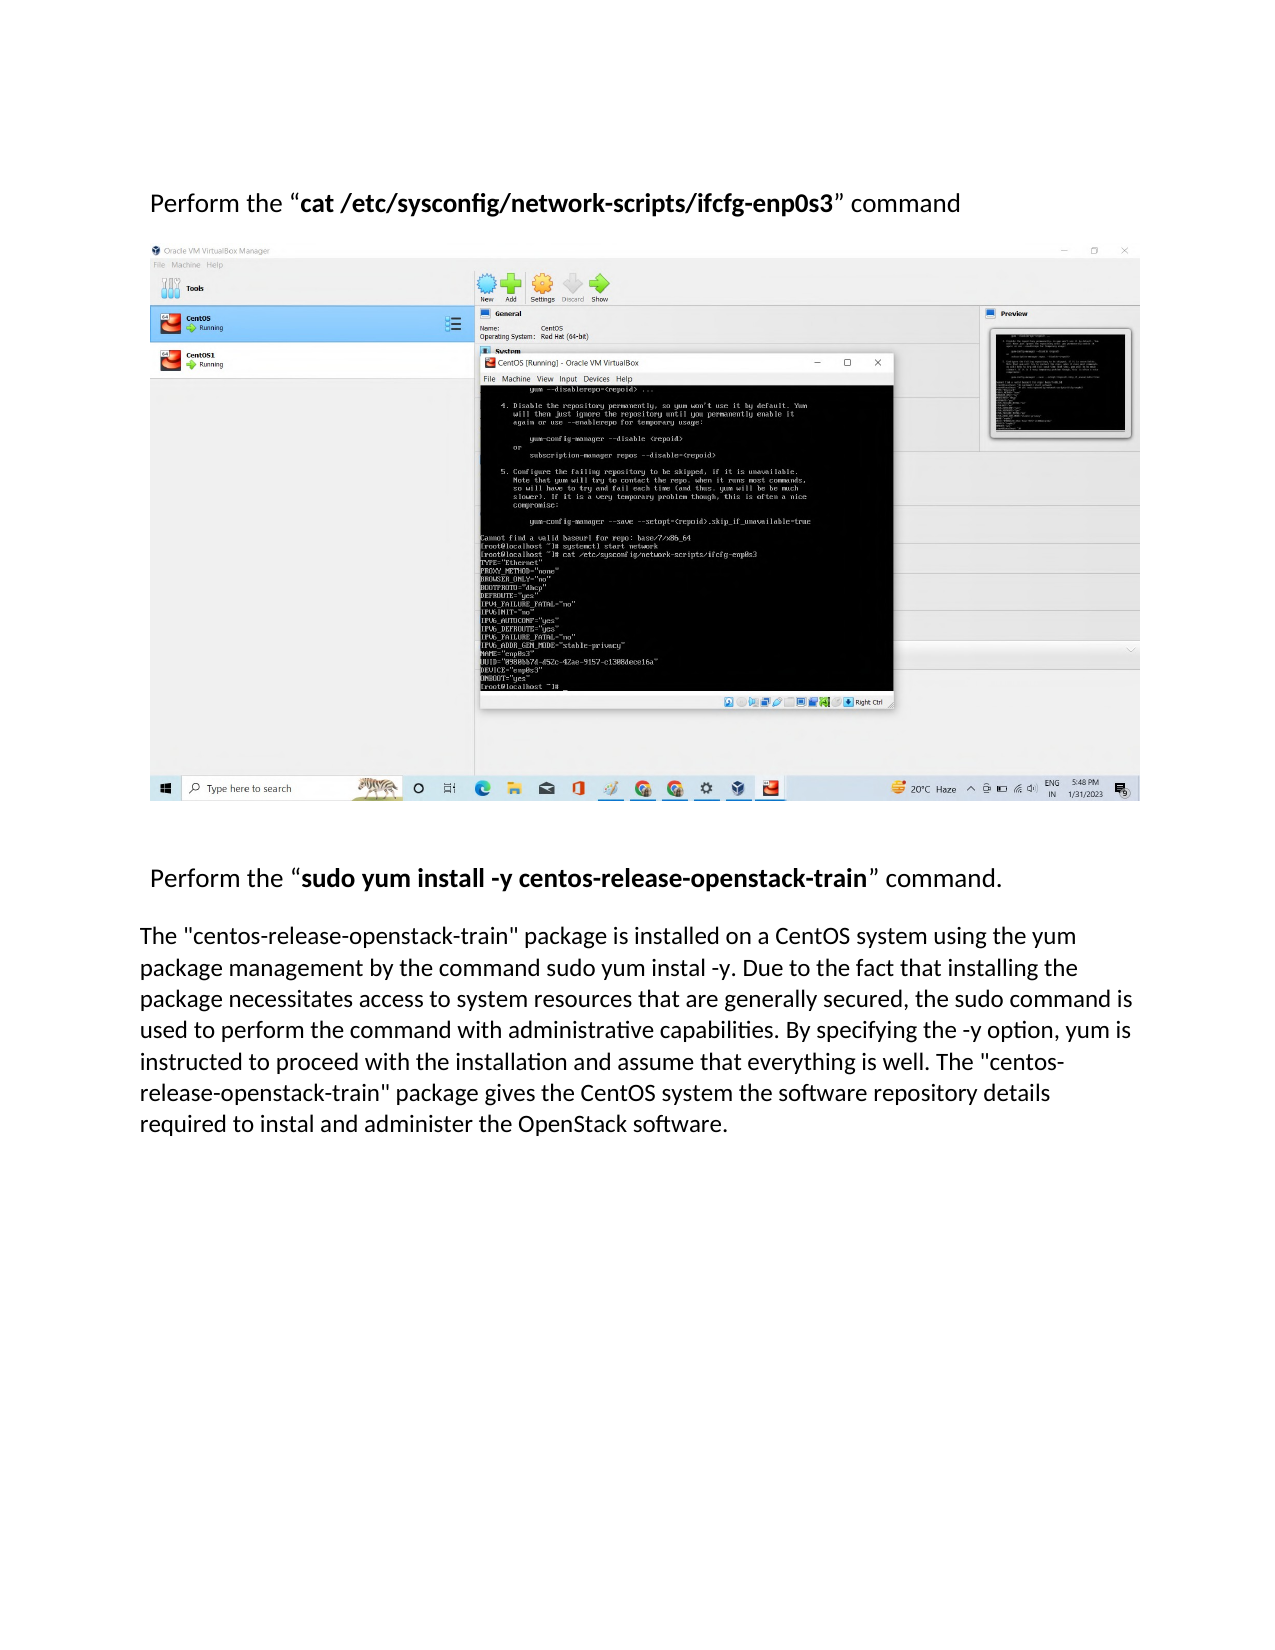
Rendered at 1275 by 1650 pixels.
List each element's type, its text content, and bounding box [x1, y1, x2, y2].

text The "centos-release-openstack-train" package is installed on a CentOS system using the yum package management by the command sudo yum instal -y. Due to the fact that installing the package necessitates access to system resources that are generally secured, the sudo command is used to perform the command with administrative capabilities. By specifying the -y option, yum is instructed to proceed with the installation and assume that everything is well. The "centos-release-openstack-train" package gives the CentOS system the software repository details required to instal and administer the OpenStack software. [139, 921, 1135, 1139]
picture [150, 243, 1140, 801]
text Perform the “sudo yum install -y centos-release-openstack-train” command. [150, 861, 1135, 894]
text Perform the “cat /etc/sysconﬁg/network-scripts/ifcfg-enp0s3” command [150, 186, 1135, 219]
